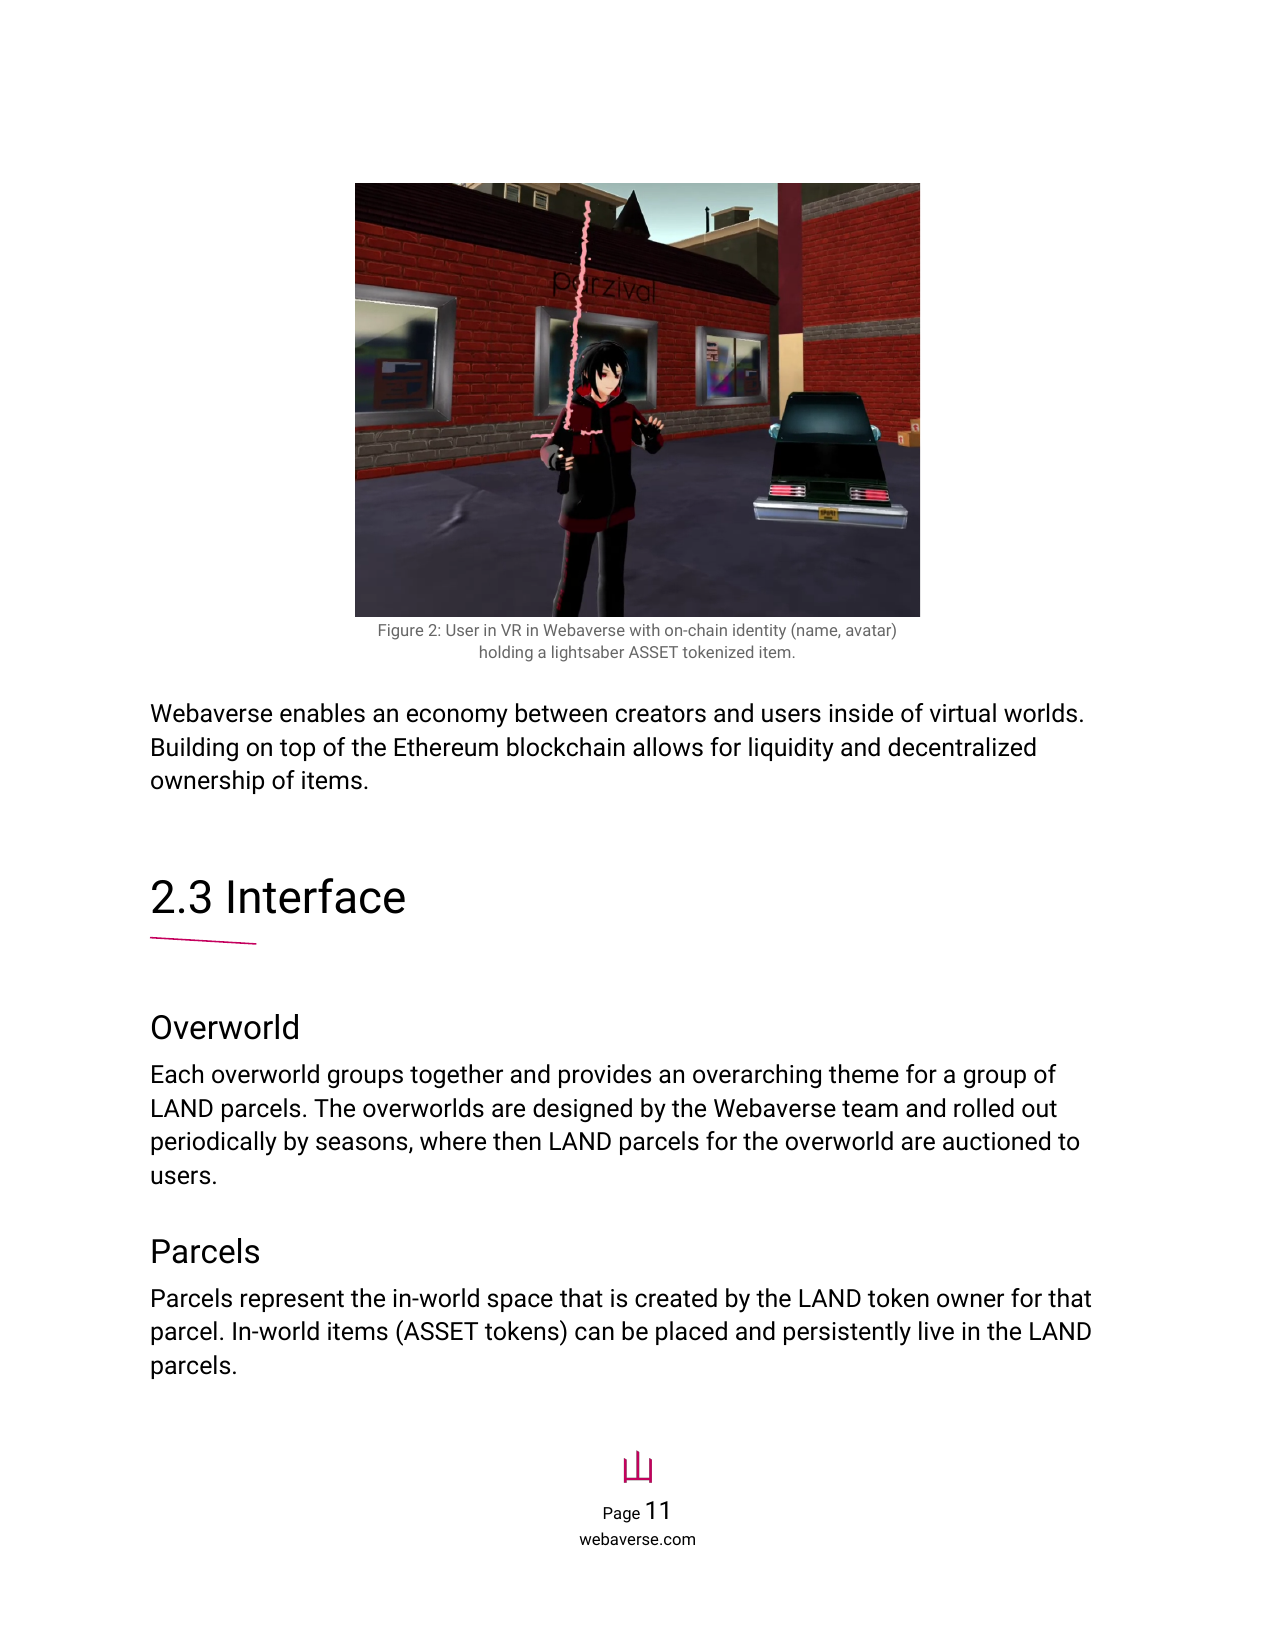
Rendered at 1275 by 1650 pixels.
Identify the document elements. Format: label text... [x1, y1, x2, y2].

subtitle Parcels [150, 1232, 1125, 1271]
text holding a lightsaber ASSET tokenized item. [150, 643, 1125, 663]
text Parcels represent the in-world space that is created by the LAND token owner for that parcel. In-world items (ASSET tokens) can be placed and persistently live in the LAND parcels. [150, 1284, 1125, 1381]
text Figure 2: User in VR in Webaverse with on-chain identity (name, avatar) [150, 621, 1125, 640]
subtitle Overworld [150, 1009, 1125, 1048]
picture [614, 1445, 661, 1492]
subtitle 2.3 Interface [150, 871, 1125, 925]
text Each overworld groups together and provides an overarching theme for a group of LAND parcels. The overworlds are designed by the Webaverse team and rolled out periodically by seasons, where then LAND parcels for the overworld are auctioned to users. [150, 1060, 1125, 1191]
picture [355, 183, 921, 617]
text Webaverse enables an economy between creators and users inside of virtual worlds. Building on top of the Ethereum blockchain allows for liquidity and decentralized ownership of items. [150, 699, 1125, 796]
